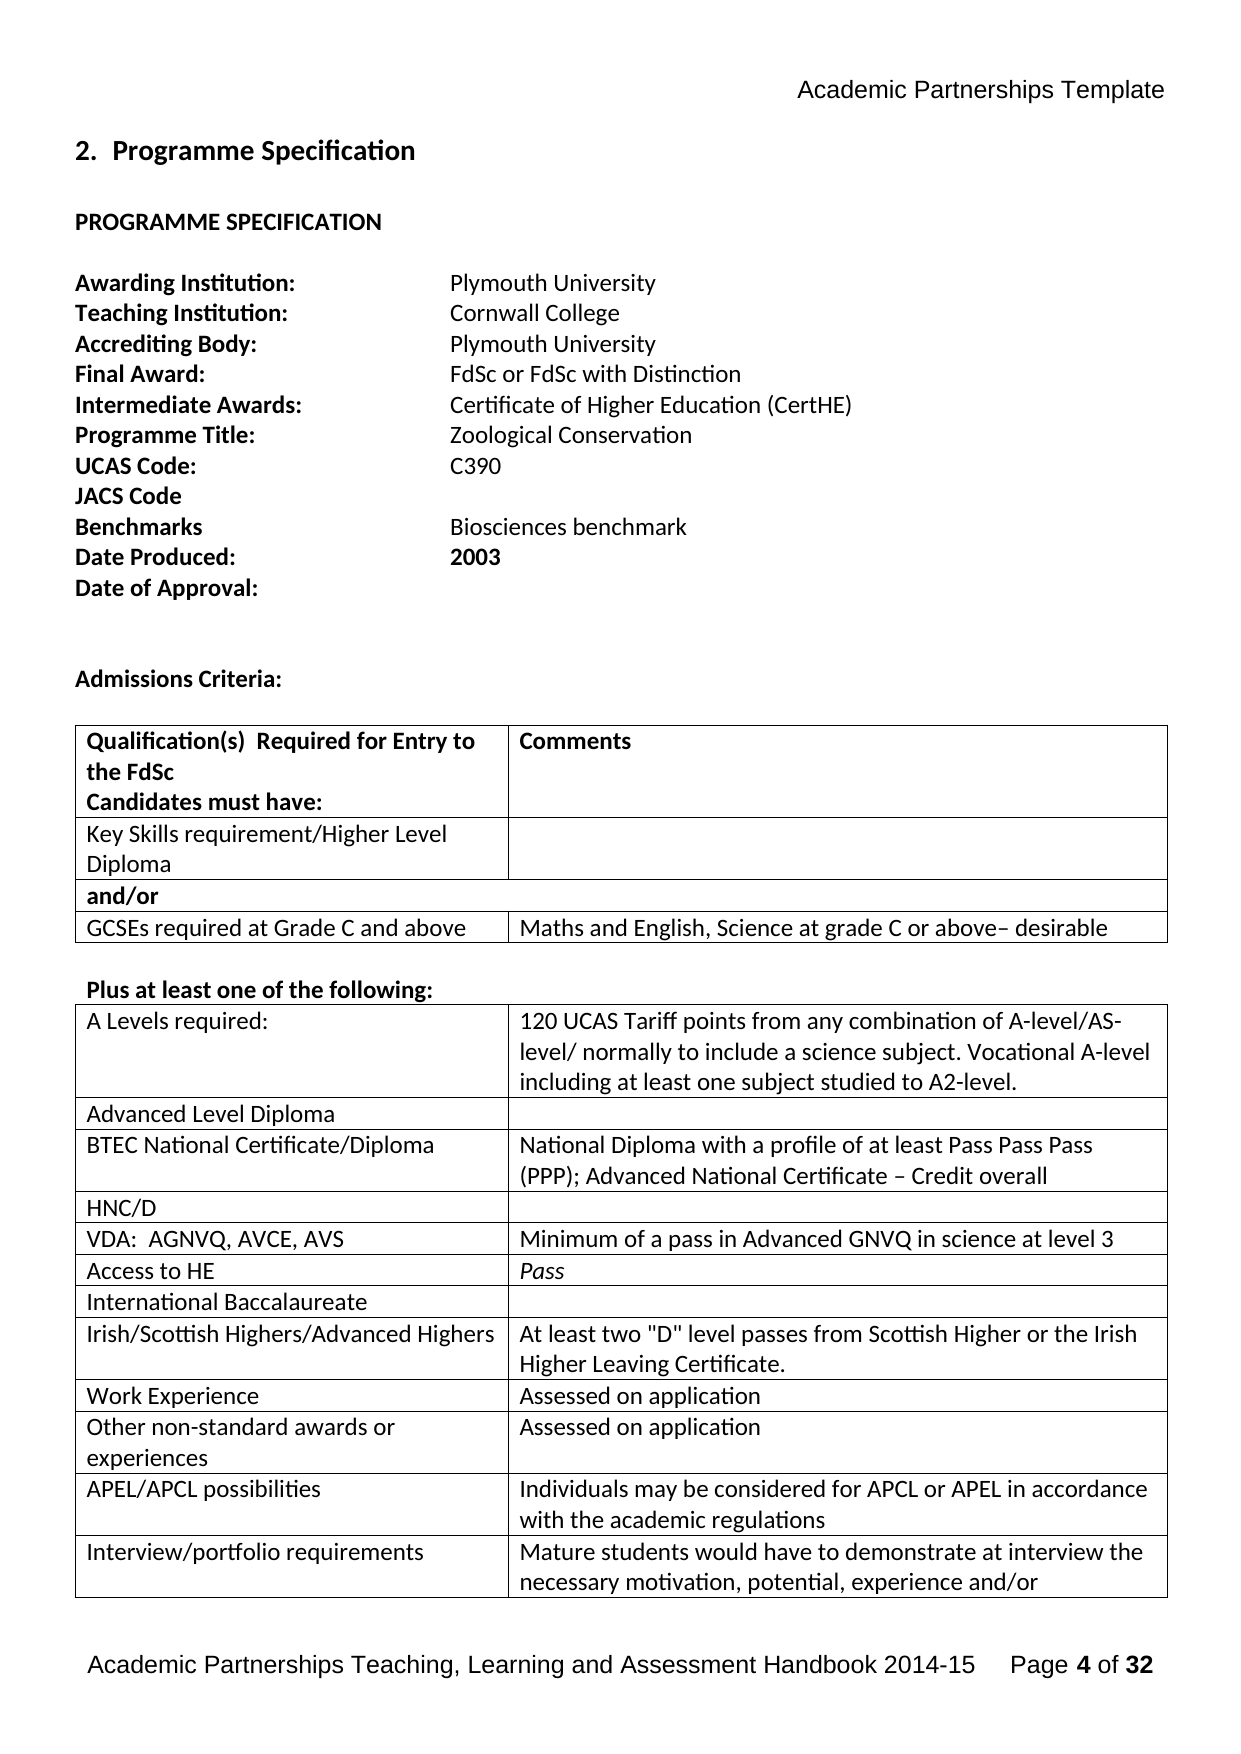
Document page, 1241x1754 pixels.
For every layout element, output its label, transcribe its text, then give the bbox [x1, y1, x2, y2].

text PROGRAMME SPECIFICATION [75, 206, 1165, 236]
subtitle Programme Specification [75, 132, 1165, 168]
table_cell [509, 1286, 1167, 1317]
table_cell Access to HE [76, 1255, 508, 1285]
table_cell GCSEs required at Grade C and above [76, 912, 508, 942]
table_cell Pass [509, 1255, 1167, 1285]
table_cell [509, 1536, 1167, 1597]
table_cell Maths and English, Science at grade C or above– desirable [509, 912, 1167, 942]
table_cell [76, 1536, 508, 1597]
text Final Award: FdSc or FdSc with Distinction [75, 358, 1165, 389]
text JACS Code [75, 480, 1165, 511]
text Admissions Criteria: [75, 663, 1165, 694]
table_cell Other non-standard awards or experiences [76, 1412, 508, 1473]
text Date Produced: 2003 [75, 541, 1165, 572]
table_cell Advanced Level Diploma [76, 1098, 508, 1128]
table_cell Irish/Scottish Highers/Advanced Highers [76, 1318, 508, 1379]
table_header Qualification(s) Required for Entry to the FdSc Candidates must have: [76, 726, 508, 817]
table_cell International Baccalaureate [76, 1286, 508, 1317]
table_cell [509, 818, 1167, 879]
text Benchmarks Biosciences benchmark [75, 511, 1165, 541]
table_cell Plus at least one of the following: [75, 943, 1168, 1004]
table_cell 120 UCAS Tariff points from any combination of A-level/AS-level/ normally to include a science subject. Vocational A-level including at least one subject studied to A2-level. [509, 1005, 1167, 1097]
table_cell At least two "D" level passes from Scottish Higher or the Irish Higher Leaving Certificate. [509, 1318, 1167, 1379]
text UCAS Code: C390 [75, 450, 1165, 480]
table_cell Assessed on application [509, 1380, 1167, 1411]
table_cell [509, 1098, 1167, 1128]
table_cell APEL/APCL possibilities [76, 1474, 508, 1535]
table_cell [509, 1192, 1167, 1222]
table_cell Minimum of a pass in Advanced GNVQ in science at level 3 [509, 1223, 1167, 1254]
table_cell A Levels required: [76, 1005, 508, 1097]
text Accrediting Body: Plymouth University [75, 328, 1165, 358]
text Teaching Institution: Cornwall College [75, 297, 1165, 328]
table_cell VDA: AGNVQ, AVCE, AVS [76, 1223, 508, 1254]
table_header Comments [509, 726, 1167, 817]
table_cell and/or [76, 880, 1167, 911]
table_cell National Diploma with a profile of at least Pass Pass Pass (PPP); Advanced National Certificate – Credit overall [509, 1130, 1167, 1191]
text Awarding Institution: Plymouth University [75, 267, 1165, 297]
table_cell BTEC National Certificate/Diploma [76, 1130, 508, 1191]
table_cell Work Experience [76, 1380, 508, 1411]
table_cell Individuals may be considered for APCL or APEL in accordance with the academic regulations [509, 1474, 1167, 1535]
table_cell HNC/D [76, 1192, 508, 1222]
text Intermediate Awards: Certificate of Higher Education (CertHE) [75, 389, 1165, 419]
text Programme Title: Zoological Conservation [75, 419, 1165, 450]
table_cell Key Skills requirement/Higher Level Diploma [76, 818, 508, 879]
text Date of Approval: [75, 572, 1165, 602]
table_cell Assessed on application [509, 1412, 1167, 1473]
